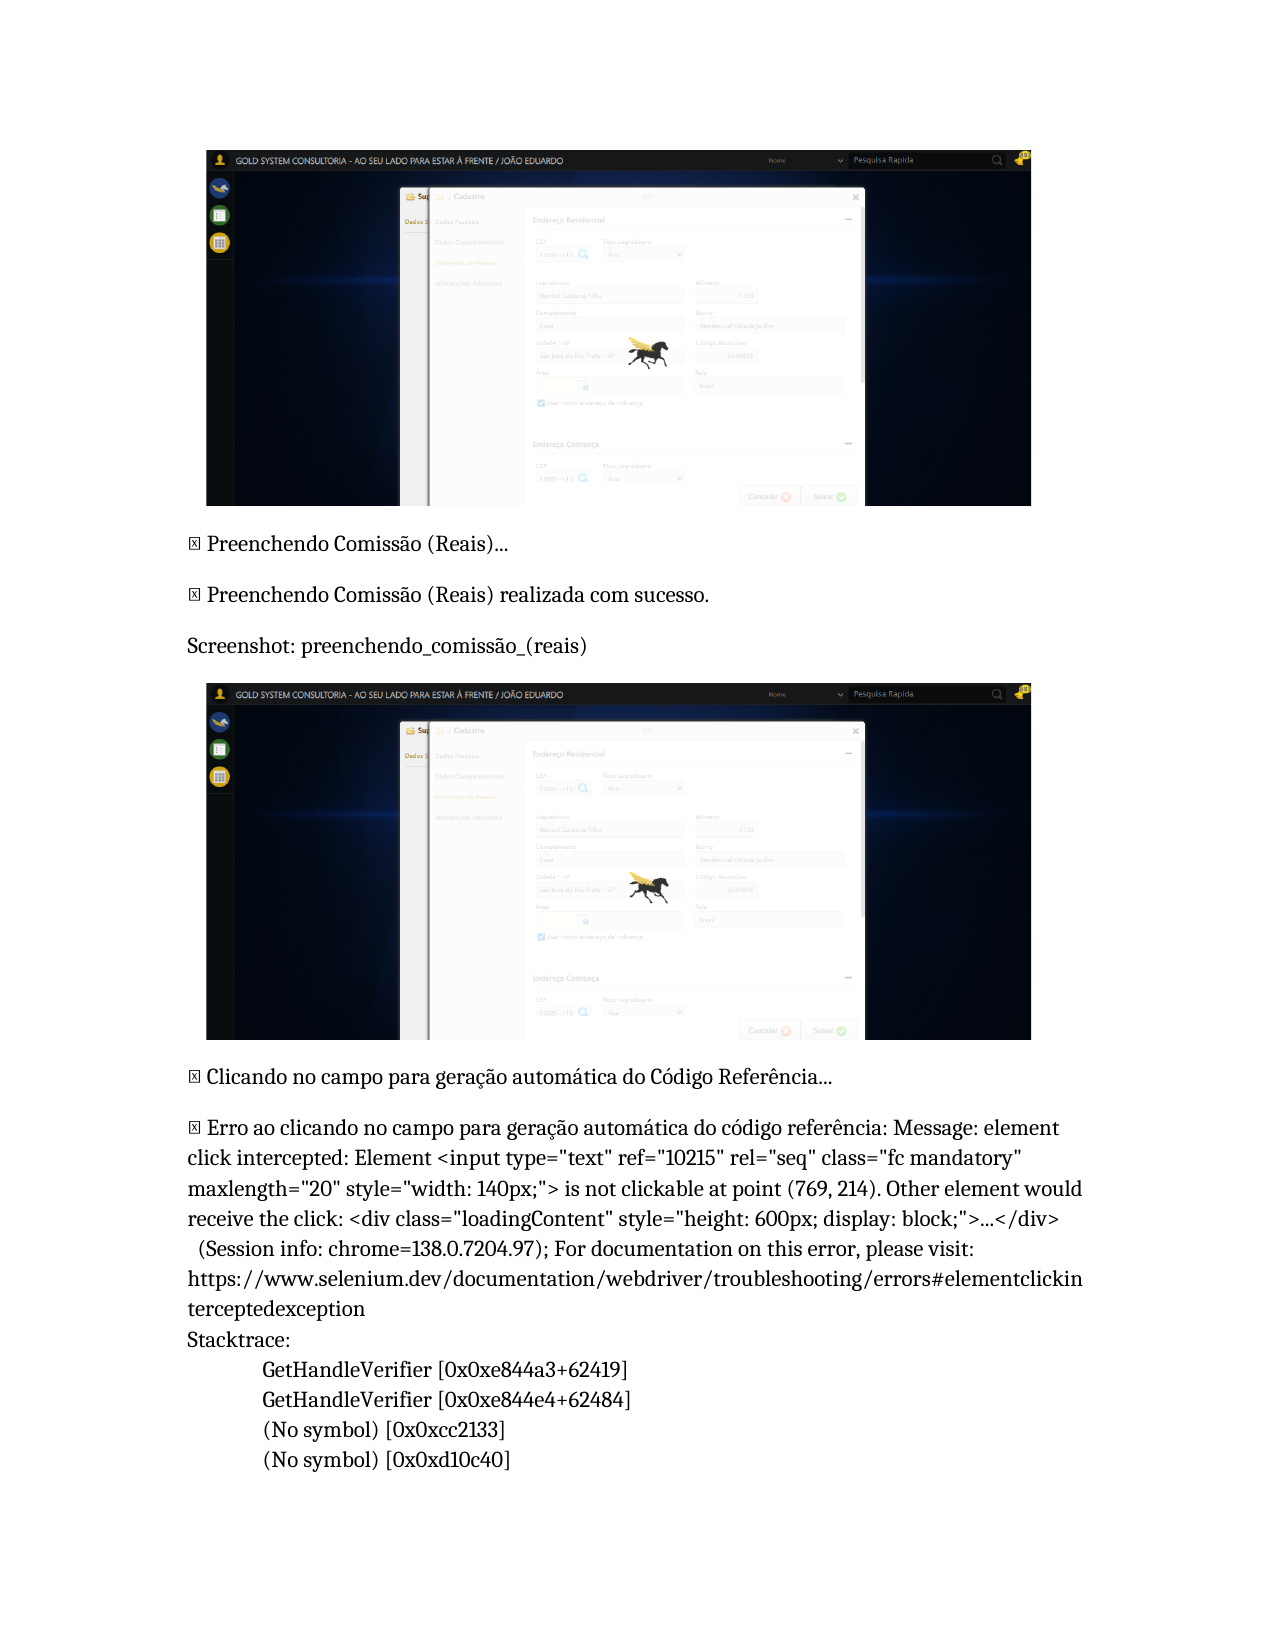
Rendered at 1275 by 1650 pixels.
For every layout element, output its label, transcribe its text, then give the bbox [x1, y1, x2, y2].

text 🔄 Preenchendo Comissão (Reais)... [187, 530, 1087, 557]
picture [206, 683, 1032, 1040]
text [187, 1115, 1087, 1474]
text ✅ Preenchendo Comissão (Reais) realizada com sucesso. [187, 581, 1087, 608]
text 🔄 Clicando no campo para geração automática do Código Referência... [187, 1064, 1087, 1090]
picture [206, 150, 1032, 506]
text Screenshot: preenchendo_comissão_(reais) [187, 632, 1087, 659]
